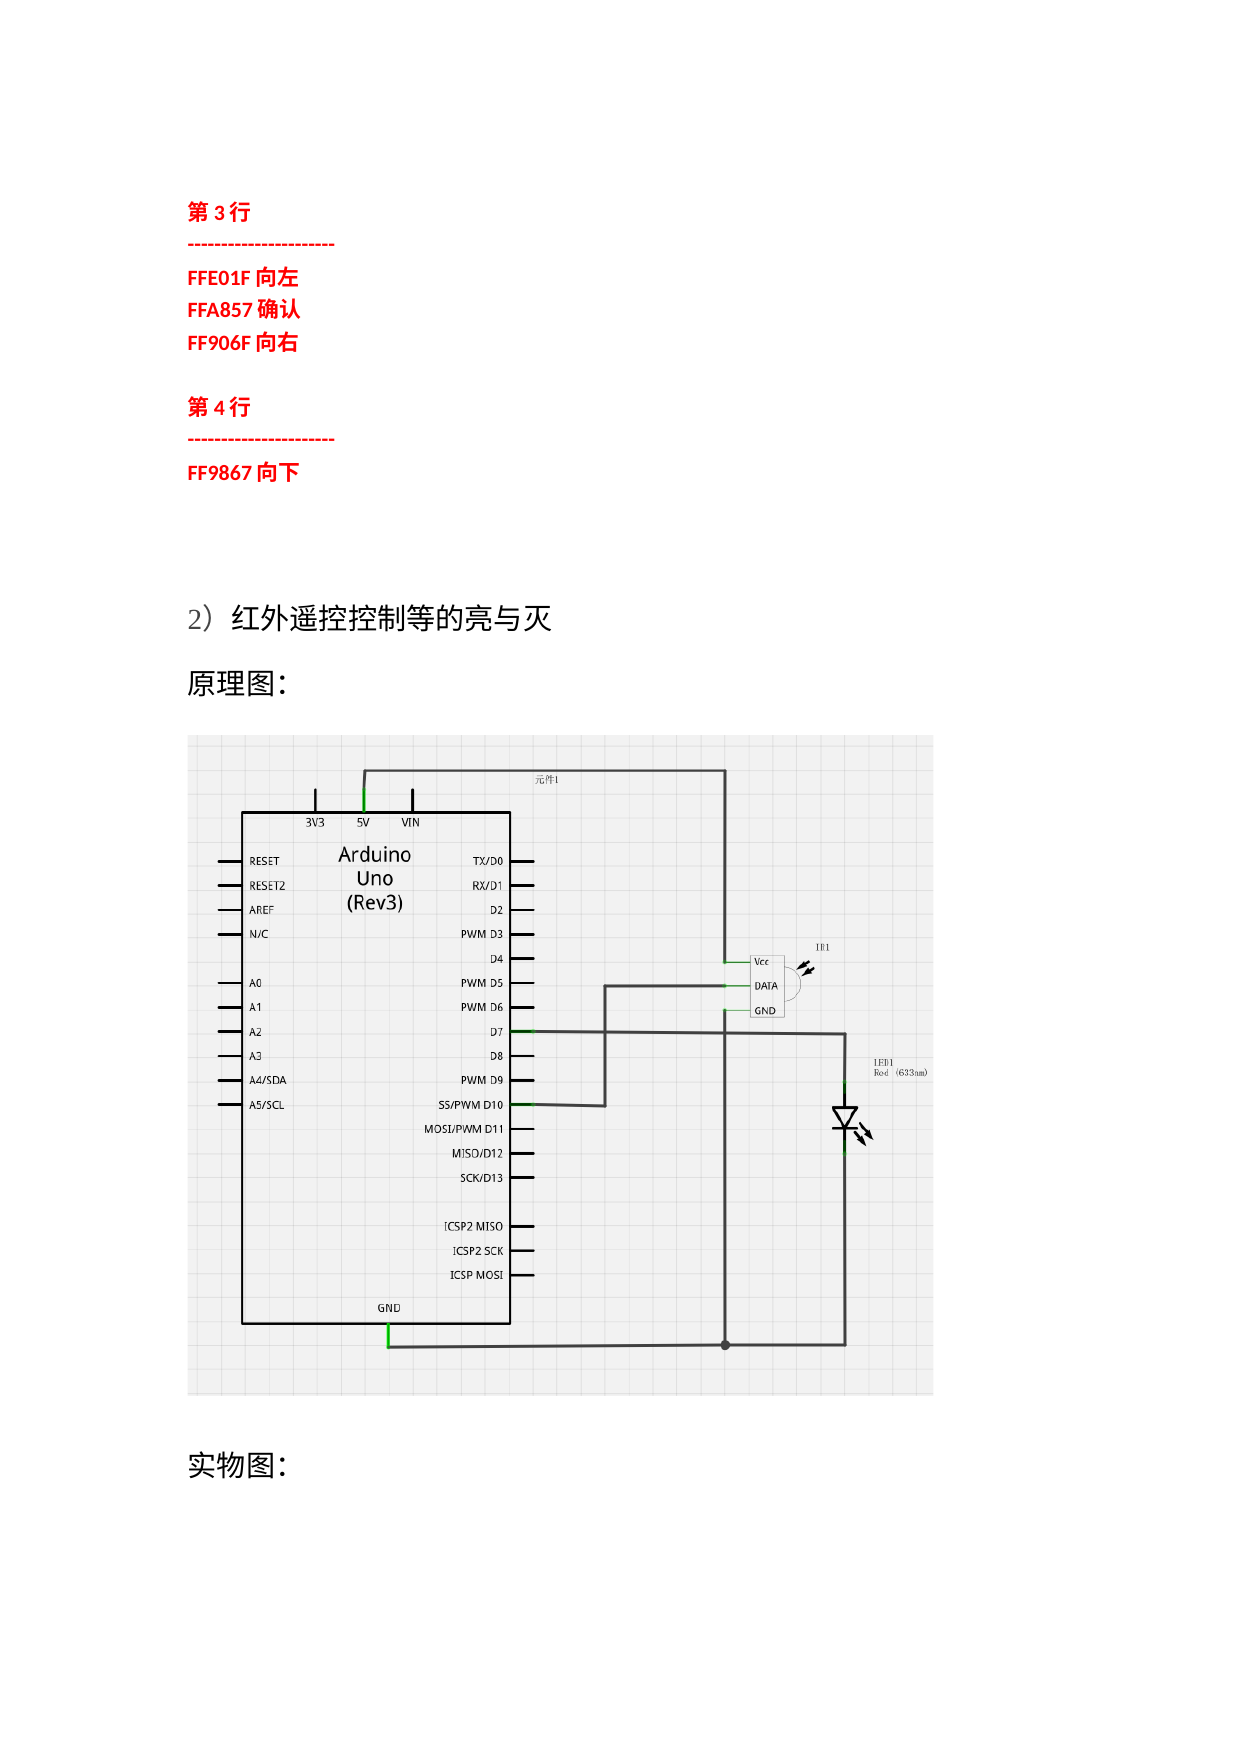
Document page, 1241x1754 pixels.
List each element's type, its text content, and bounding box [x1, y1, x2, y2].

text 第3行 [187, 194, 1053, 227]
text 原理图： [187, 649, 1053, 714]
text 2）红外遥控控制等的亮与灭 [187, 584, 1053, 649]
text FFA857确认 [187, 292, 1053, 324]
text ---------------------- [187, 422, 1053, 454]
text FF906F向右 [187, 324, 1053, 357]
text FFE01F向左 [187, 259, 1053, 292]
text FF9867向下 [187, 454, 1053, 487]
text 第4行 [187, 389, 1053, 422]
picture [187, 735, 934, 1396]
text 实物图： [187, 1431, 1053, 1496]
text ---------------------- [187, 227, 1053, 259]
